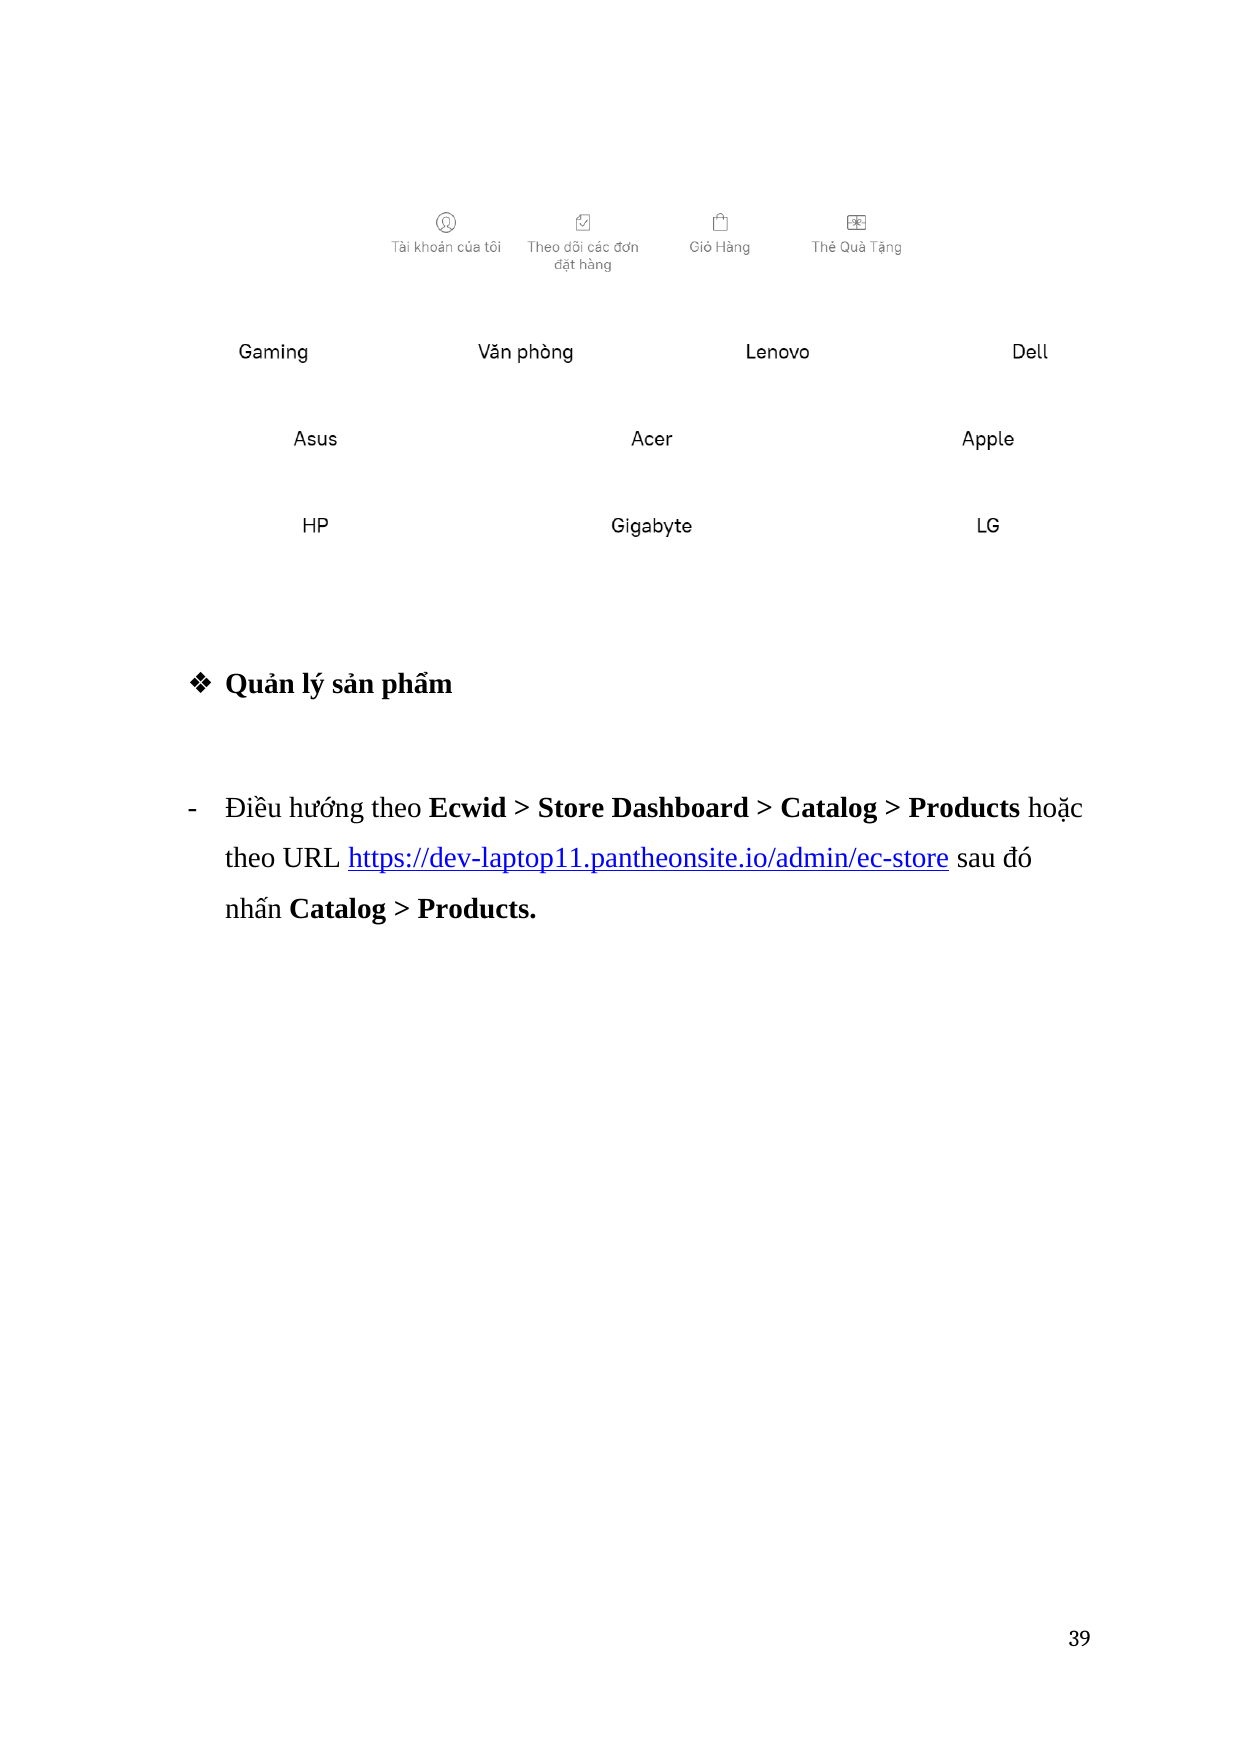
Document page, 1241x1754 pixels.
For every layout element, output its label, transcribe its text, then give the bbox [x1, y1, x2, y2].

list Quản lý sản phẩm [187, 650, 1090, 710]
picture [187, 150, 1128, 587]
list Điều hướng theo Ecwid > Store Dashboard > Catalog > Products hoặc theo URL https://dev-laptop11.pantheonsite.io/admin/ec-store sau đó nhấn Catalog > Products. [187, 790, 1090, 924]
